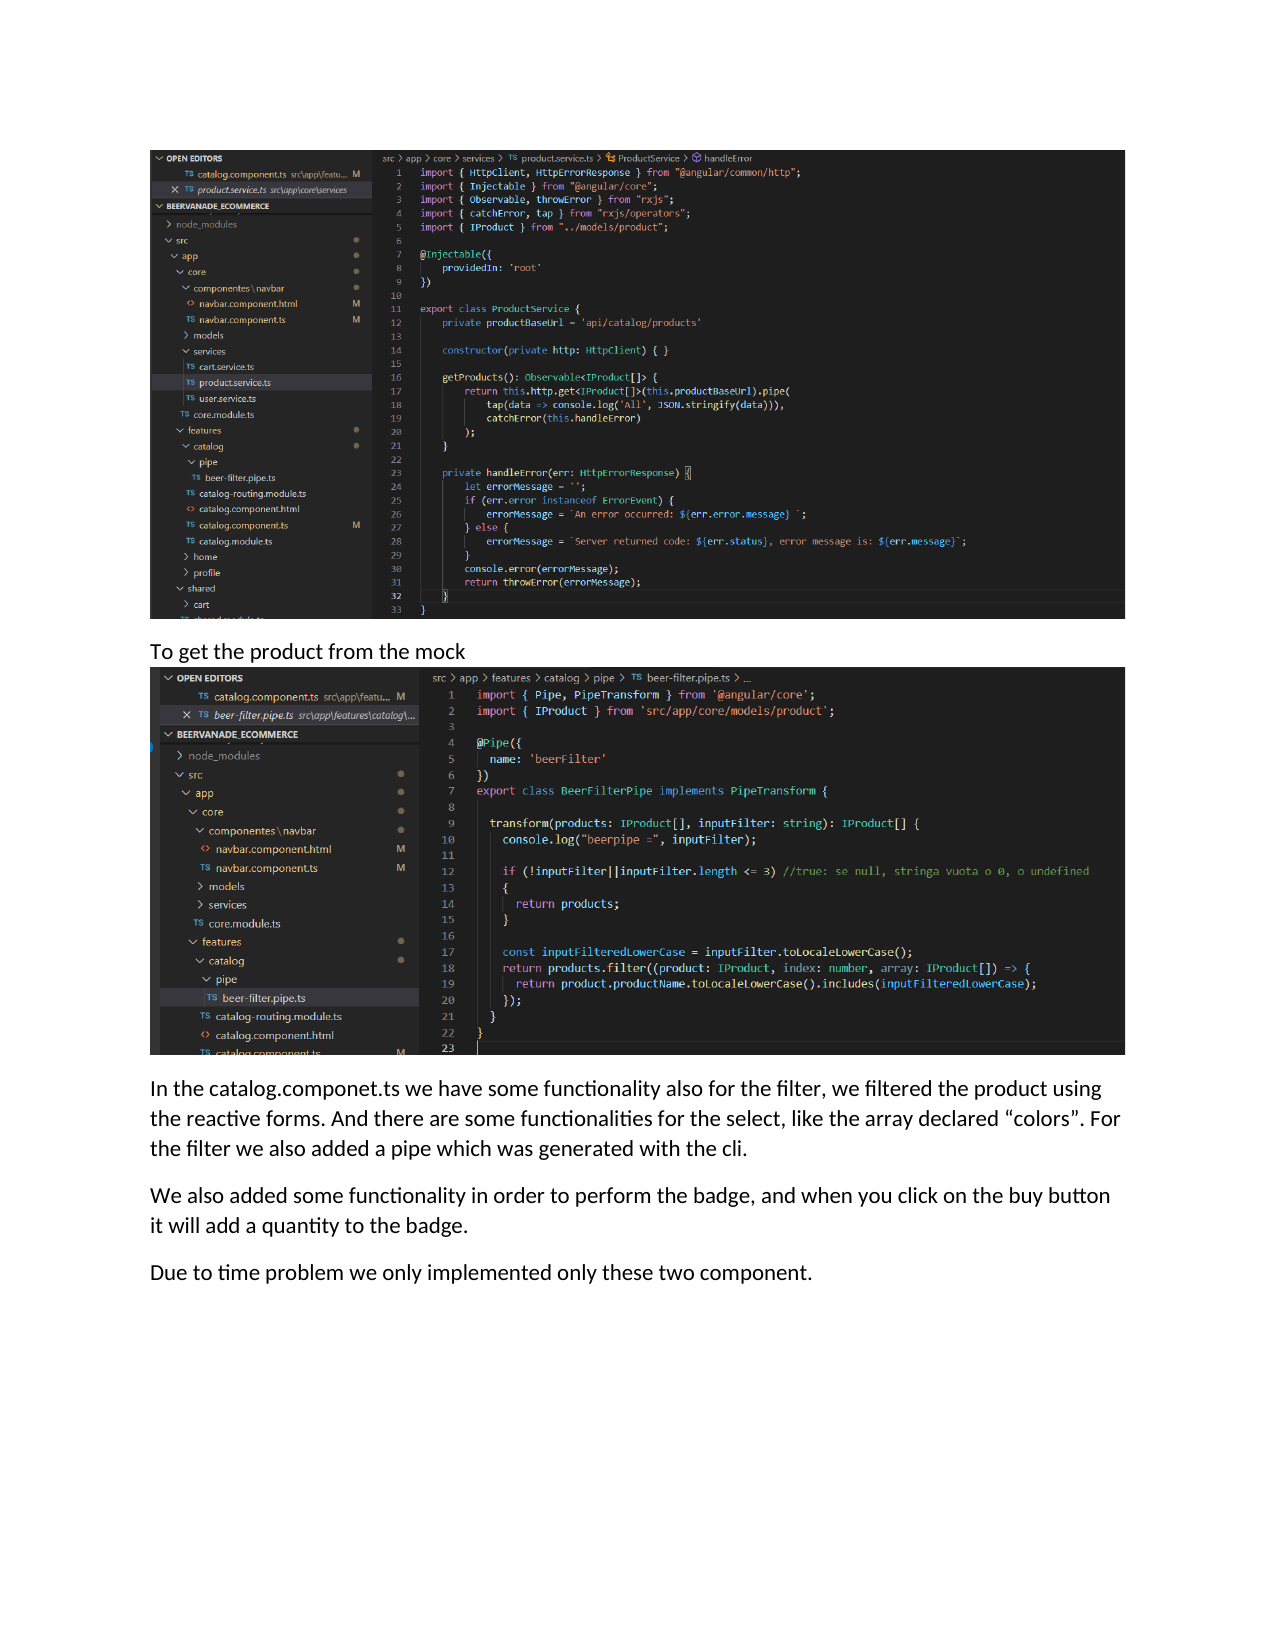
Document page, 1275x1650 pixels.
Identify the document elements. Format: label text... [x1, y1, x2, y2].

picture [150, 667, 1125, 1055]
text We also added some functionality in order to perform the badge, and when you click on the buy button it will add a quantity to the badge. [150, 1181, 1125, 1239]
picture [150, 150, 1125, 619]
text Due to time problem we only implemented only these two component. [150, 1258, 1125, 1286]
text To get the product from the mock [150, 637, 1125, 667]
text In the catalog.componet.ts we have some functionality also for the filter, we filtered the product using the reactive forms. And there are some functionalities for the select, like the array declared “colors”. For the filter we also added a pipe which was generated with the cli. [150, 1074, 1125, 1162]
